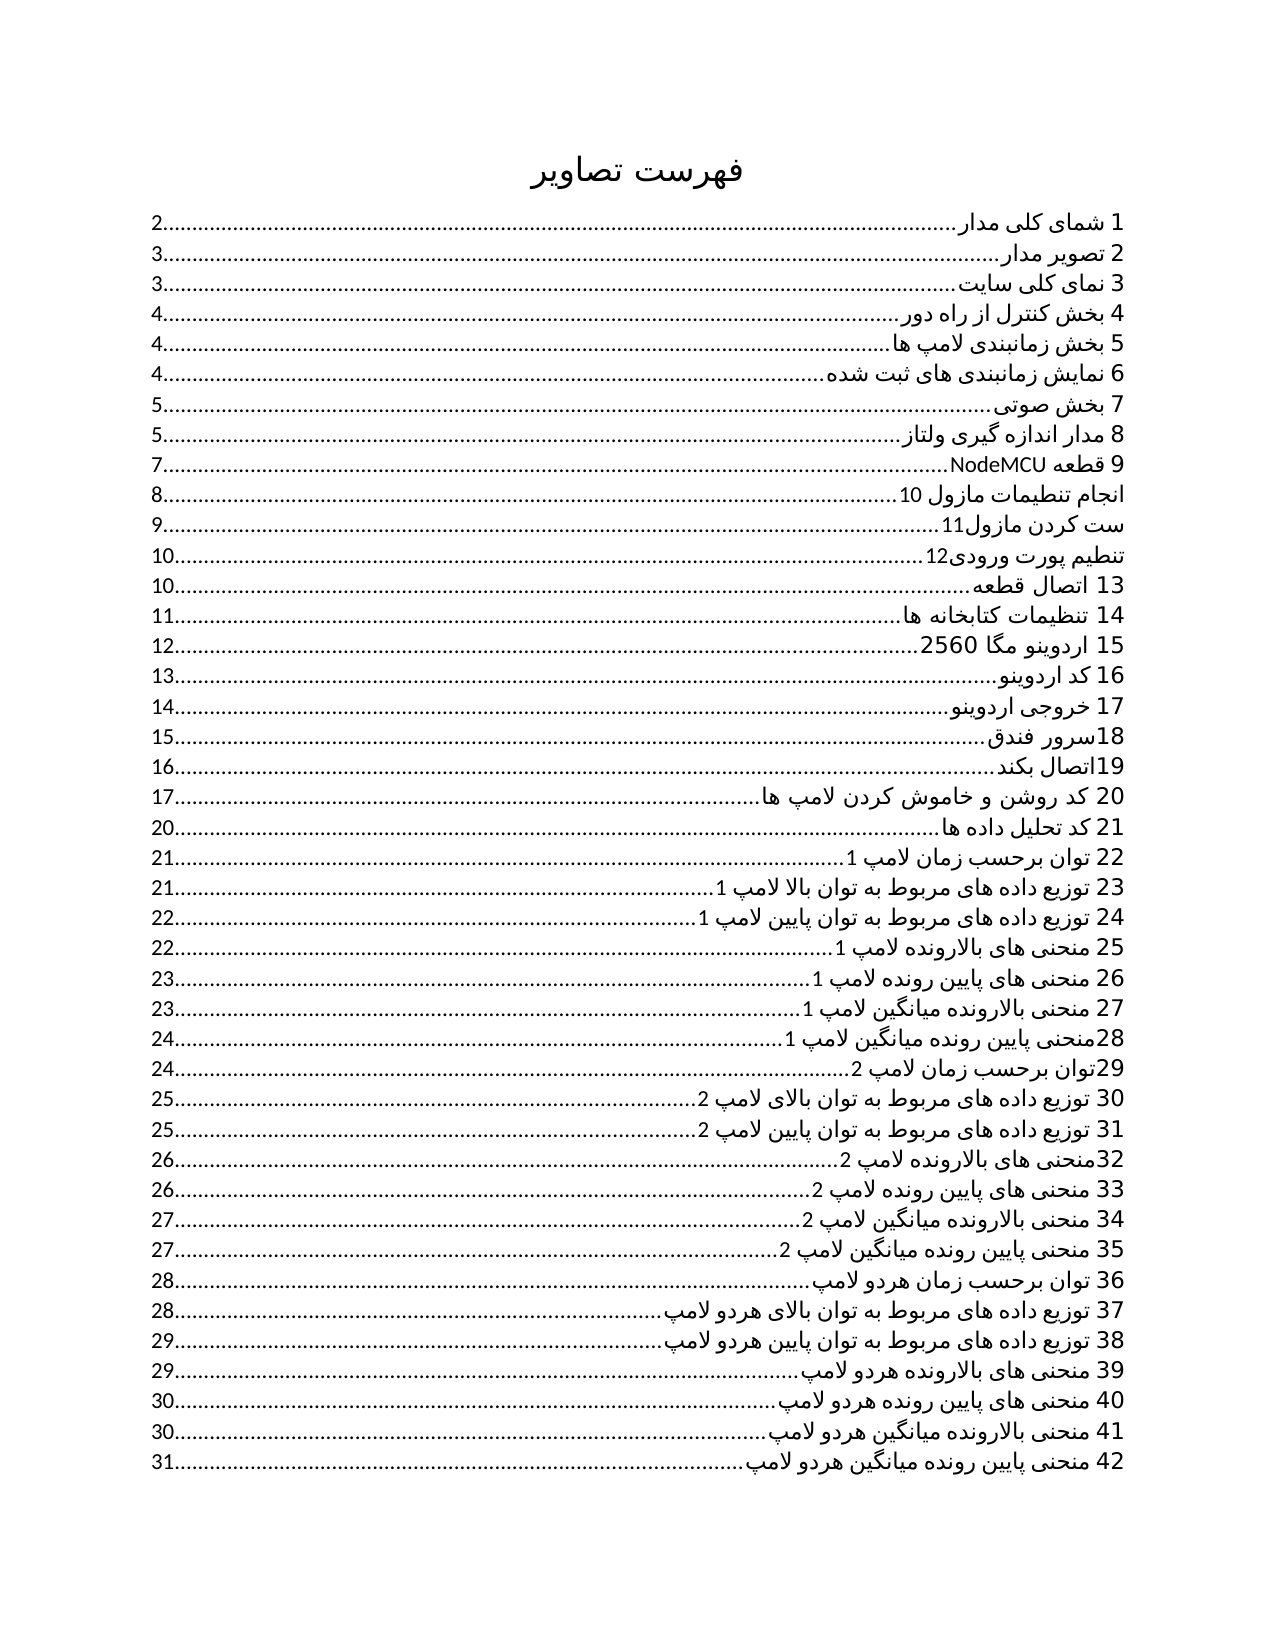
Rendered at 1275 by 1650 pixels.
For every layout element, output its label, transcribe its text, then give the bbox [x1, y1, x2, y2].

text انجام تنطیمات مازول 10 8 [150, 480, 1125, 508]
text 5 بخش زمانبندی لامپ ها 4 [150, 329, 1125, 357]
text 13 اتصال قطعه 10 [150, 571, 1125, 599]
text 22 توان برحسب زمان لامپ 1 21 [150, 843, 1125, 871]
text 9 قطعه NodeMCU 7 [150, 450, 1125, 478]
text 6 نمایش زمانبندی های ثبت شده 4 [150, 359, 1125, 388]
text 14 تنظیمات کتابخانه ها 11 [150, 601, 1125, 629]
text 29توان برحسب زمان لامپ 2 24 [150, 1054, 1125, 1082]
text 31 توزیع داده های مربوط به توان پایین لامپ 2 25 [150, 1115, 1125, 1143]
text 34 منحنی بالارونده میانگین لامپ 2 27 [150, 1205, 1125, 1233]
text تنطیم پورت ورودی12 10 [150, 541, 1125, 569]
text 20 کد روشن و خاموش کردن لامپ ها 17 [150, 782, 1125, 811]
text 33 منحنی های پایین رونده لامپ 2 26 [150, 1175, 1125, 1203]
text 26 منحنی های پایین رونده لامپ 1 23 [150, 964, 1125, 992]
text 8 مدار اندازه گیری ولتاز 5 [150, 420, 1125, 448]
text 27 منحنی بالارونده میانگین لامپ 1 23 [150, 994, 1125, 1022]
text 35 منحنی پایین رونده میانگین لامپ 2 27 [150, 1236, 1125, 1264]
text 41 منحنی بالارونده میانگین هردو لامپ 30 [150, 1417, 1125, 1445]
text 25 منحنی های بالارونده لامپ 1 22 [150, 933, 1125, 962]
text 3 نمای کلی سایت 3 [150, 269, 1125, 297]
text 15 اردوینو مگا 2560 12 [150, 631, 1125, 659]
text 4 بخش کنترل از راه دور 4 [150, 299, 1125, 327]
text 16 کد اردوینو 13 [150, 662, 1125, 690]
text 1 شمای کلی مدار 2 [150, 208, 1125, 237]
text 23 توزیع داده های مربوط به توان بالا لامپ 1 21 [150, 873, 1125, 901]
text 28منحنی پایین رونده میانگین لامپ 1 24 [150, 1024, 1125, 1052]
text 38 توزیع داده های مربوط به توان پایین هردو لامپ 29 [150, 1326, 1125, 1354]
text 40 منحنی های پایین رونده هردو لامپ 30 [150, 1387, 1125, 1415]
text 7 بخش صوتی 5 [150, 390, 1125, 418]
text 39 منحنی های بالارونده هردو لامپ 29 [150, 1356, 1125, 1384]
text 21 کد تحلیل داده ها 20 [150, 813, 1125, 841]
text 19اتصال بکند 16 [150, 752, 1125, 780]
text 37 توزیع داده های مربوط به توان بالای هردو لامپ 28 [150, 1296, 1125, 1324]
text 17 خروجی اردوینو 14 [150, 692, 1125, 720]
text 30 توزیع داده های مربوط به توان بالای لامپ 2 25 [150, 1084, 1125, 1113]
text فهرست تصاویر [150, 150, 1125, 189]
text 2 تصویر مدار 3 [150, 239, 1125, 267]
text 24 توزیع داده های مربوط به توان پایین لامپ 1 22 [150, 903, 1125, 931]
text 32منحنی های بالارونده لامپ 2 26 [150, 1145, 1125, 1173]
text 42 منحنی پایین رونده میانگین هردو لامپ 31 [150, 1447, 1125, 1475]
text 18سرور فندق 15 [150, 722, 1125, 750]
text ست کردن مازول11 9 [150, 511, 1125, 539]
text 36 توان برحسب زمان هردو لامپ 28 [150, 1266, 1125, 1294]
